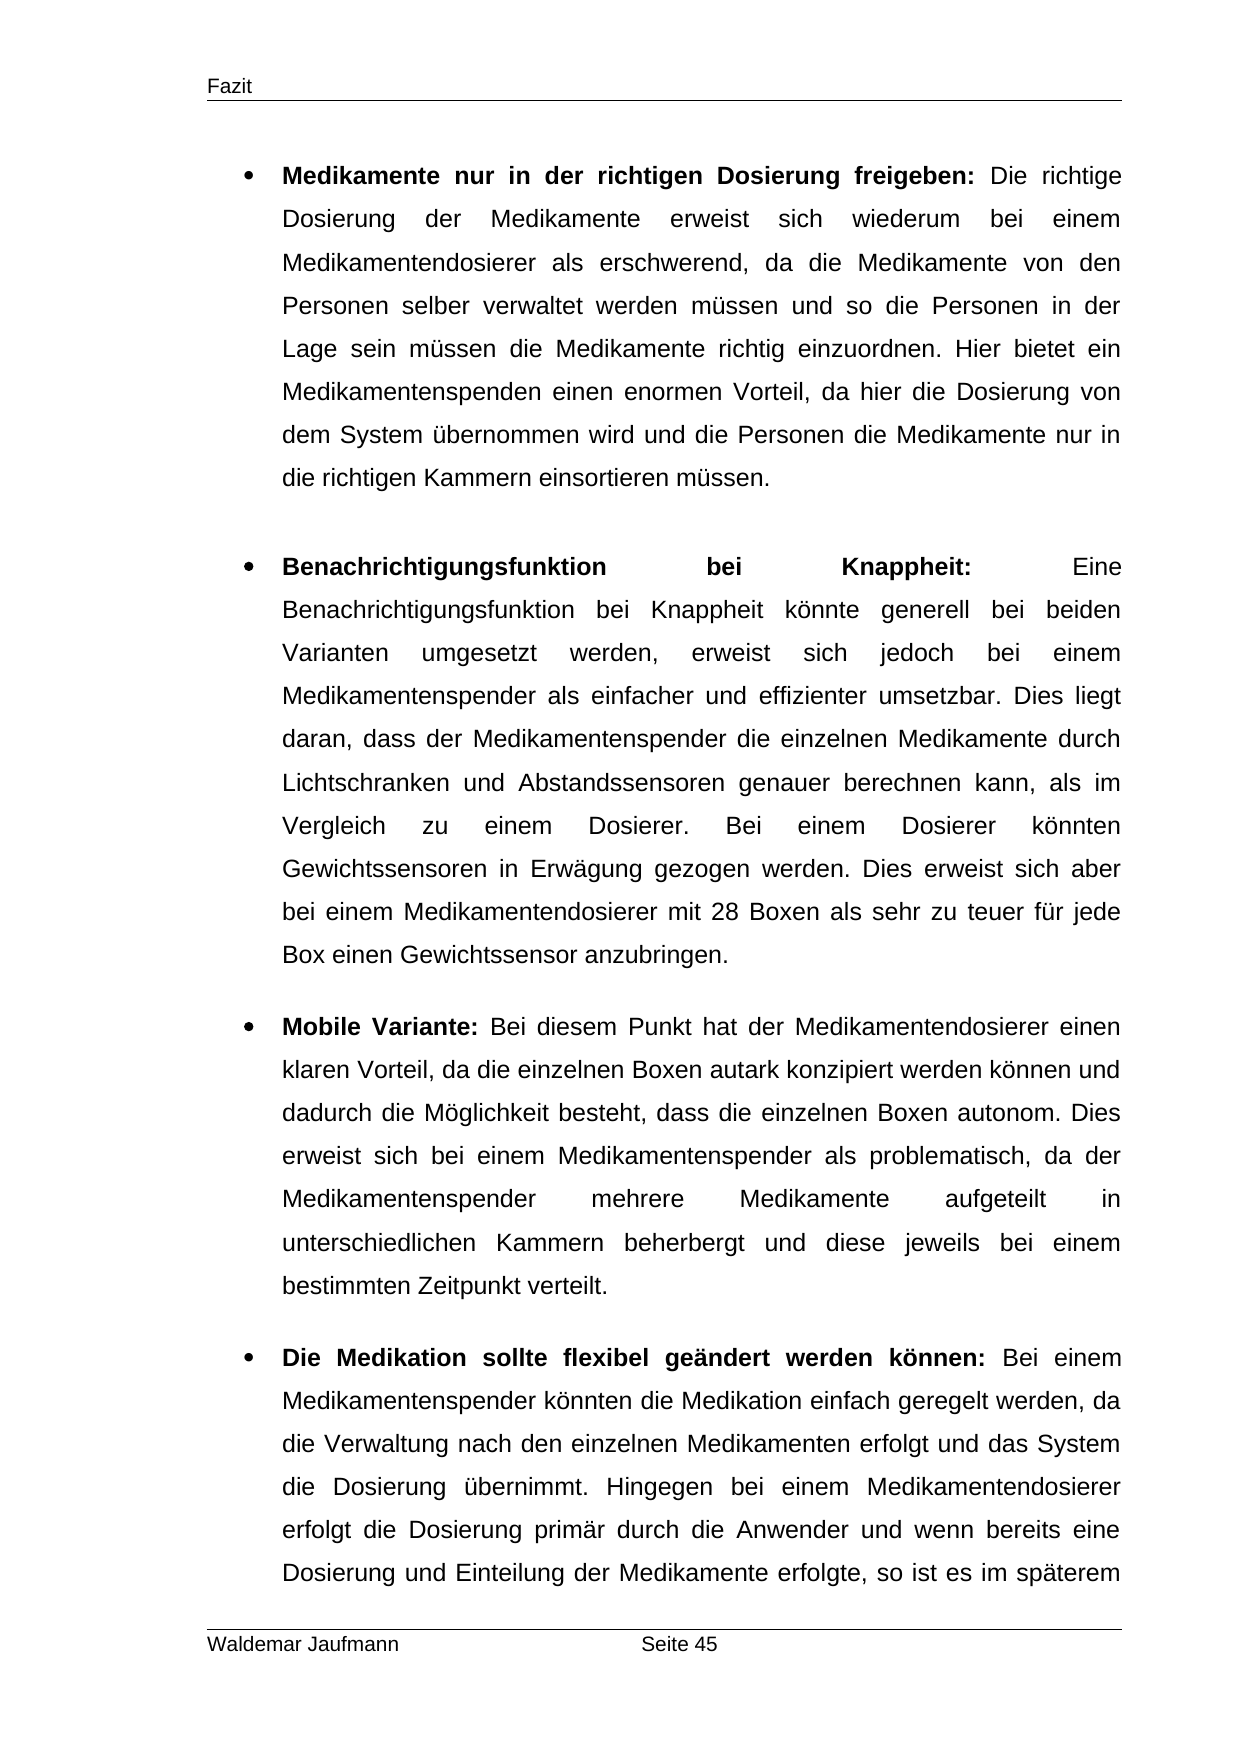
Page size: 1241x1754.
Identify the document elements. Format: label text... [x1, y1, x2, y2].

list Medikamente nur in der richtigen Dosierung freigeben: Die richtige Dosierung der Medikamente erweist sich wiederum bei einem Medikamentendosierer als erschwerend, da die Medikamente von den Personen selber verwaltet werden müssen und so die Personen in der Lage sein müssen die Medikamente richtig einzuordnen. Hier bietet ein Medikamentenspenden einen enormen Vorteil, da hier die Dosierung von dem System übernommen wird und die Personen die Medikamente nur in die richtigen Kammern einsortieren müssen. [244, 161, 1122, 492]
list Benachrichtigungsfunktion bei Knappheit: Eine Benachrichtigungsfunktion bei Knappheit könnte generell bei beiden Varianten umgesetzt werden, erweist sich jedoch bei einem Medikamentenspender als einfacher und effizienter umsetzbar. Dies liegt daran, dass der Medikamentenspender die einzelnen Medikamente durch Lichtschranken und Abstandssensoren genauer berechnen kann, als im Vergleich zu einem Dosierer. Bei einem Dosierer könnten Gewichtssensoren in Erwägung gezogen werden. Dies erweist sich aber bei einem Medikamentendosierer mit 28 Boxen als sehr zu teuer für jede Box einen Gewichtssensor anzubringen. [244, 552, 1122, 969]
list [244, 1343, 1122, 1587]
list Mobile Variante: Bei diesem Punkt hat der Medikamentendosierer einen klaren Vorteil, da die einzelnen Boxen autark konzipiert werden können und dadurch die Möglichkeit besteht, dass die einzelnen Boxen autonom. Dies erweist sich bei einem Medikamentenspender als problematisch, da der Medikamentenspender mehrere Medikamente aufgeteilt in unterschiedlichen Kammern beherbergt und diese jeweils bei einem bestimmten Zeitpunkt verteilt. [244, 1012, 1122, 1299]
